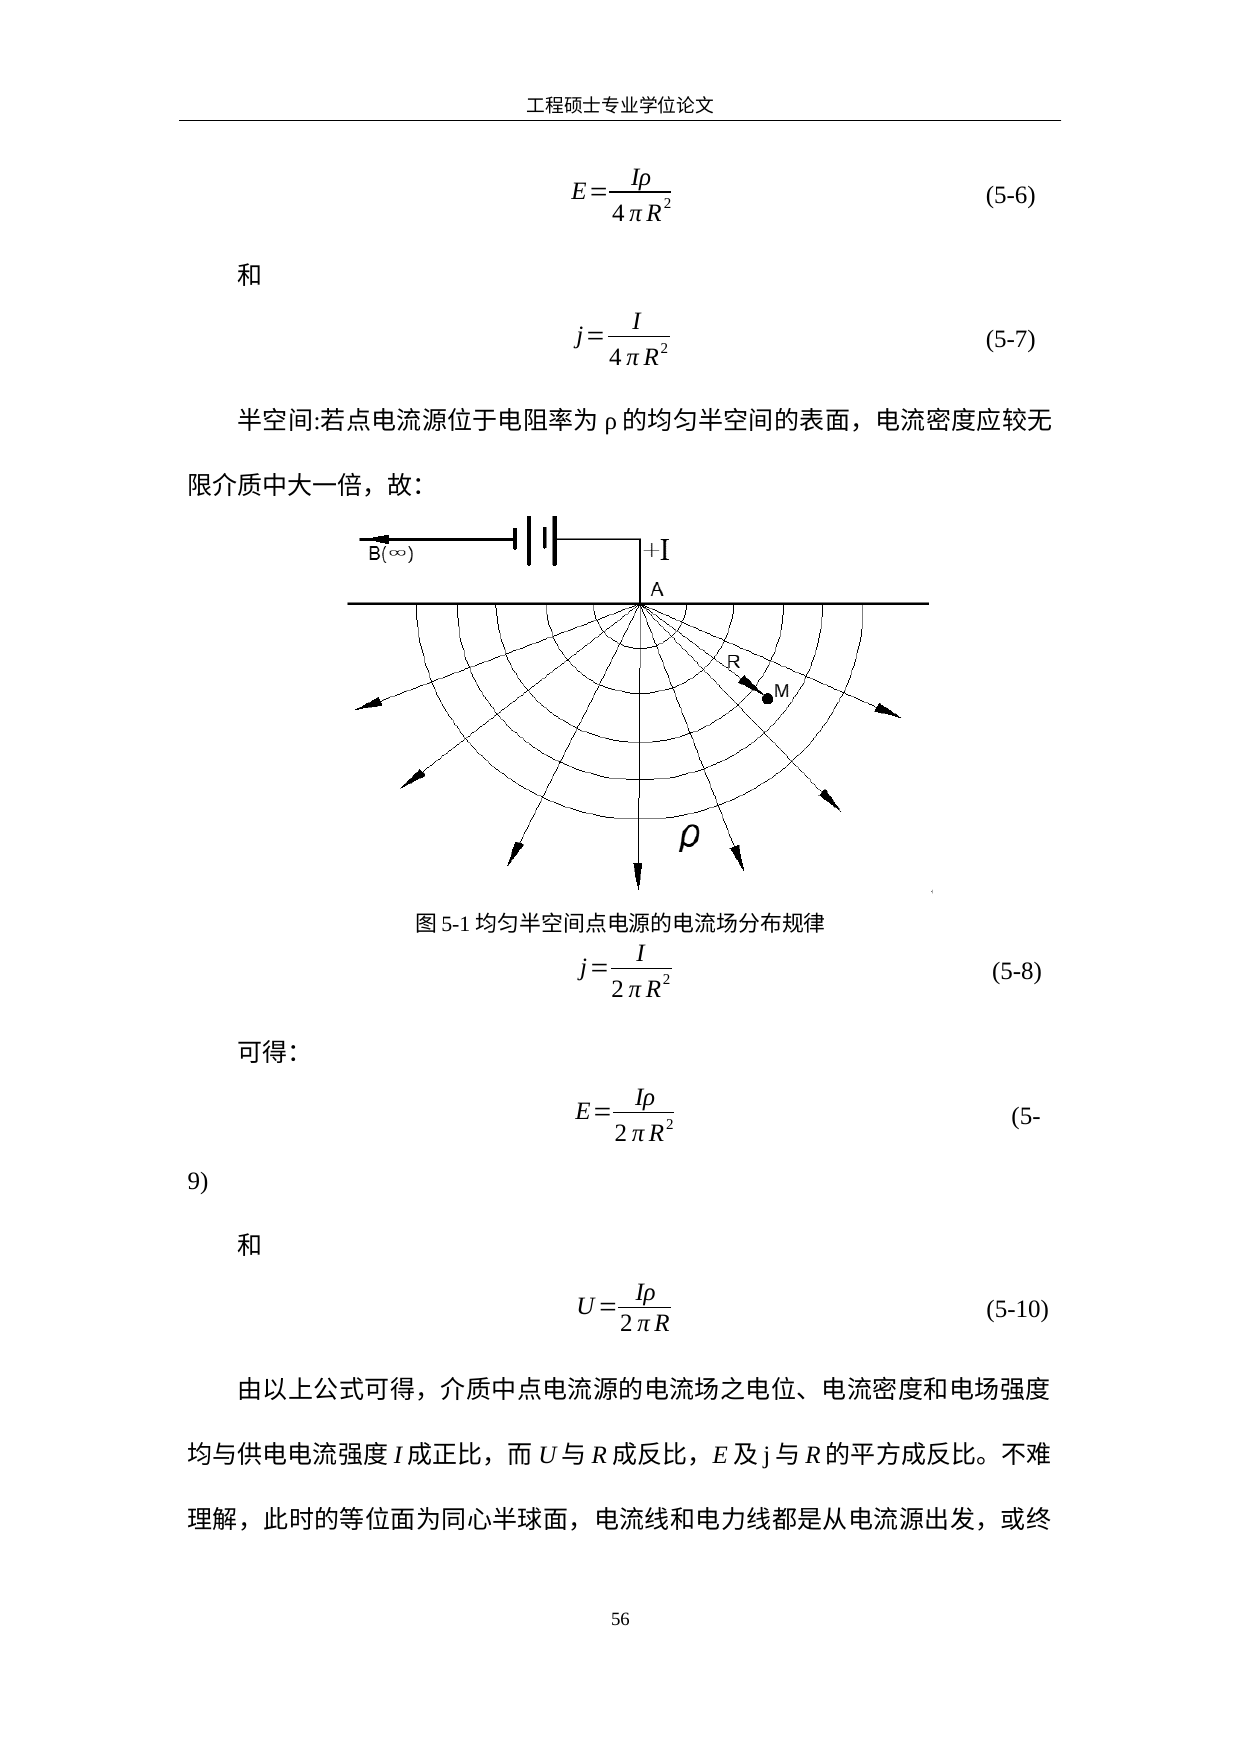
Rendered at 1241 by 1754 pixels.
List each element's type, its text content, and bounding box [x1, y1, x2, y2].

text (5-8) [187, 938, 1053, 1003]
picture [307, 515, 933, 895]
text (5-7) [187, 306, 1053, 371]
text (5-10) [187, 1276, 1053, 1341]
text 和 [187, 1211, 1053, 1276]
text 半空间:若点电流源位于电阻率为ρ的均匀半空间的表面，电流密度应较无限介质中大一倍，故： [187, 386, 1053, 516]
text 可得： [187, 1018, 1053, 1083]
text 图5-1 均匀半空间点电源的电流场分布规律 [187, 906, 1053, 938]
text (5-6) [187, 162, 1053, 227]
text (5-9) [187, 1083, 1053, 1196]
text 和 [187, 241, 1053, 306]
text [187, 1355, 1053, 1550]
